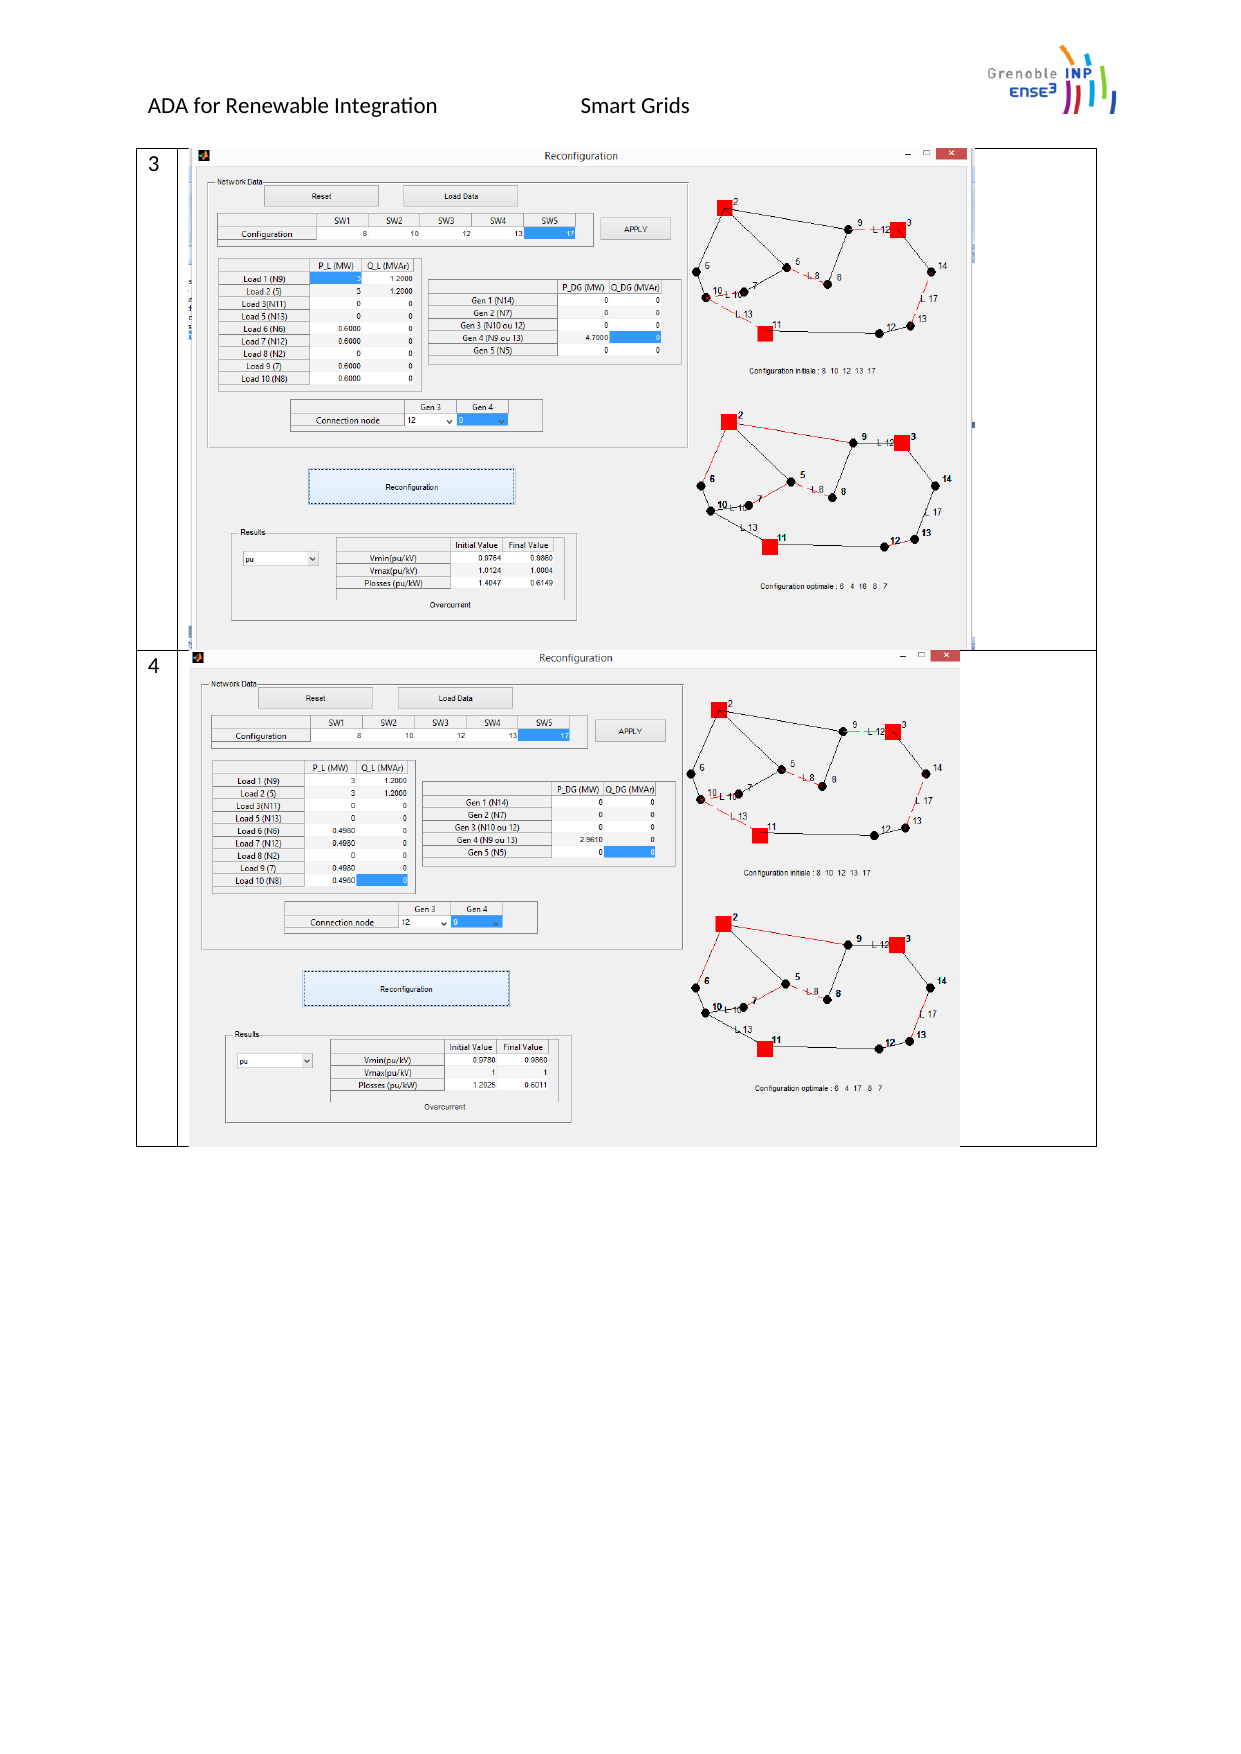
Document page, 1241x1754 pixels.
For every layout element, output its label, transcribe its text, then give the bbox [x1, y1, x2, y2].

table_cell [178, 149, 188, 650]
table_cell [975, 149, 1096, 650]
table_cell 4 [137, 651, 177, 1146]
table_cell 3 [137, 149, 177, 650]
picture [188, 148, 975, 1147]
table_cell [178, 651, 188, 1146]
table_cell [960, 651, 1096, 1146]
